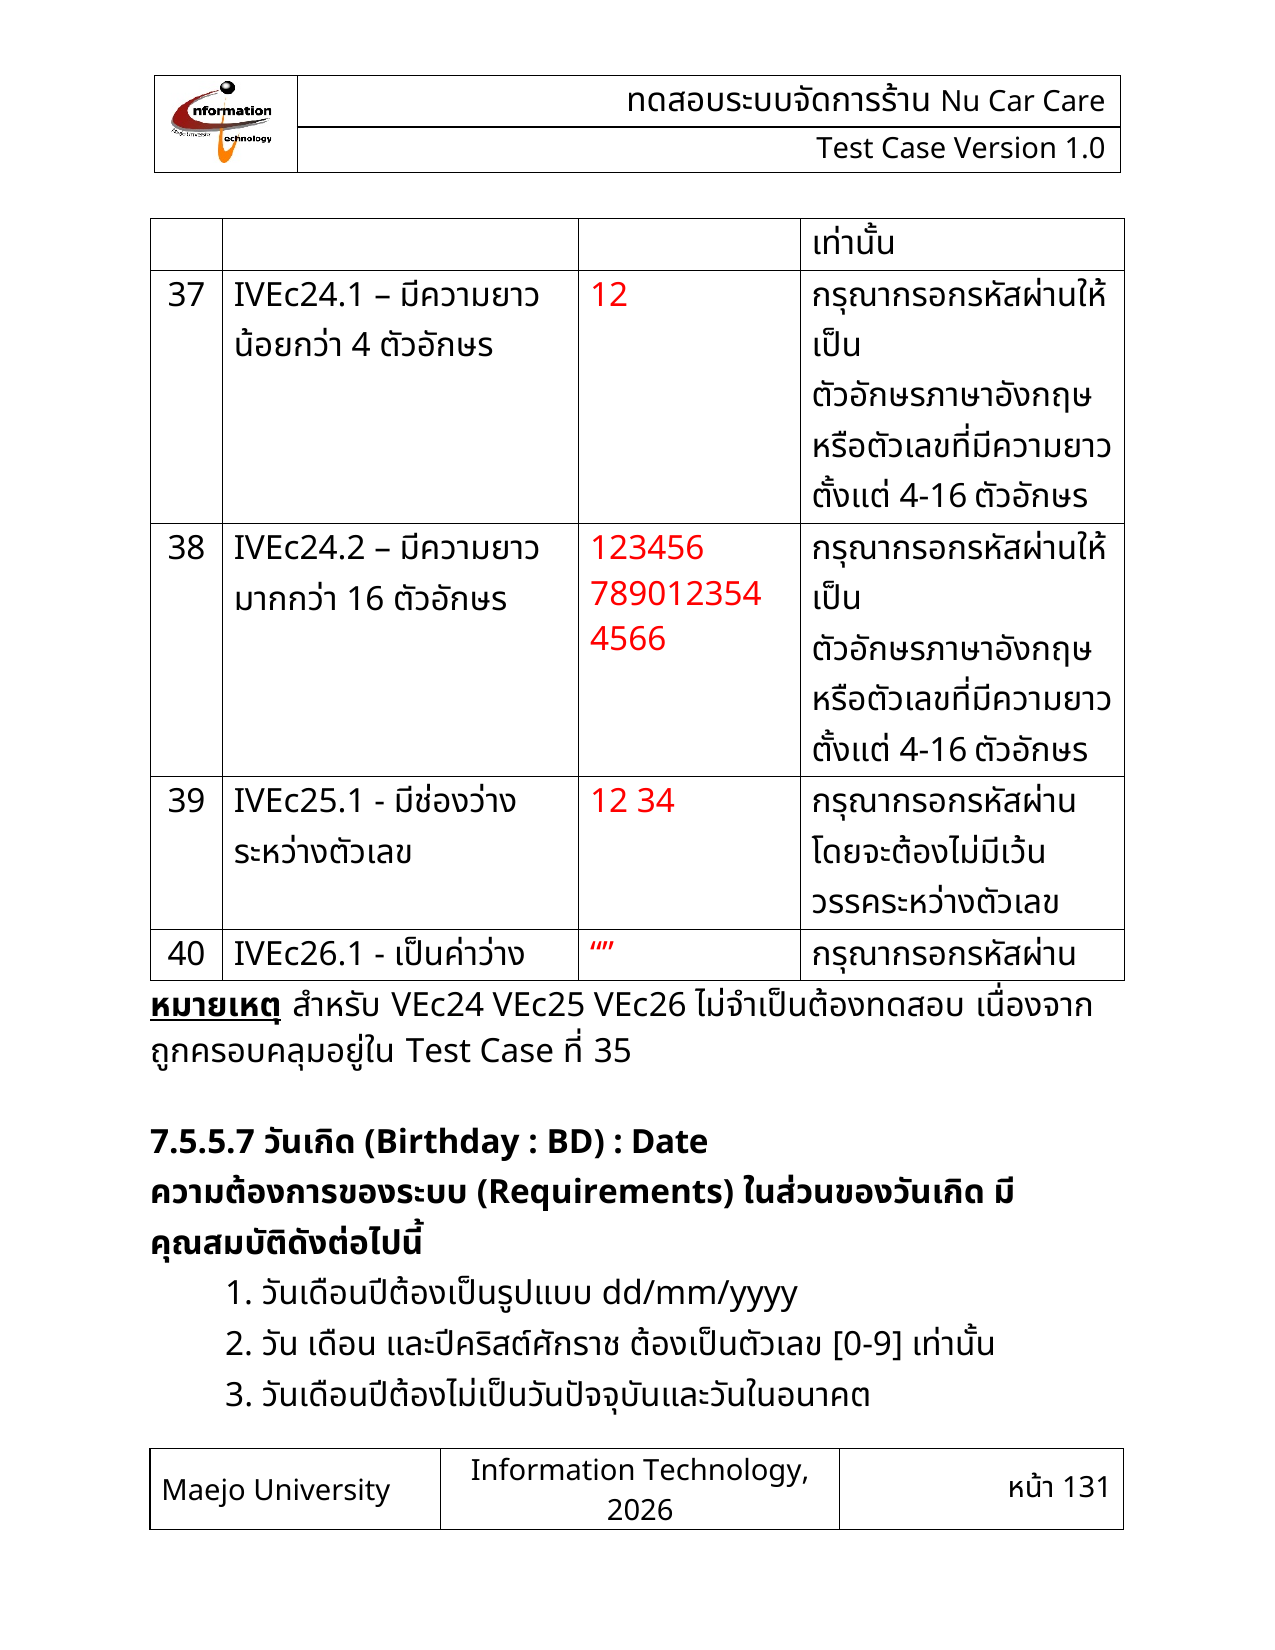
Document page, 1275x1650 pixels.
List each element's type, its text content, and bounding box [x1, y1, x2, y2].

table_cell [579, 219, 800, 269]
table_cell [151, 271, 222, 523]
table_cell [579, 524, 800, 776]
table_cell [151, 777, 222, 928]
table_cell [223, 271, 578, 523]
text 2. วัน เดือน และปีคริสต์ศักราช ต้องเป็นตัวเลข [0-9] เท่านั้น [150, 1320, 1125, 1370]
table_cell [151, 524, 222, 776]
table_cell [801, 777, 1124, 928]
text 3. วันเดือนปีต้องไม่เป็นวันปัจจุบันและวันในอนาคต [150, 1370, 1125, 1421]
text 7.5.5.7 วันเกิด (Birthday : BD) : Date [150, 1117, 1125, 1168]
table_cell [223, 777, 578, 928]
picture [170, 81, 272, 163]
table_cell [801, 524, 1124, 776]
text หมายเหตุ สำหรับ VEc24 VEc25 VEc26 ไม่จำเป็นต้องทดสอบ เนื่องจากถูกครอบคลุมอยู่ใน Test Case ที่ 35 [150, 981, 1125, 1072]
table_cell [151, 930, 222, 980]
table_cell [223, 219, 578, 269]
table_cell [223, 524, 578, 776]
text 1. วันเดือนปีต้องเป็นรูปแบบ dd/mm/yyyy [150, 1269, 1125, 1320]
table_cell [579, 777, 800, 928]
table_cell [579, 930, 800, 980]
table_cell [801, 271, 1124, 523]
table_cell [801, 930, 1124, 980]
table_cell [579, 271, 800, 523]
text ความต้องการของระบบ (Requirements) ในส่วนของวันเกิด มีคุณสมบัติดังต่อไปนี้ [150, 1168, 1125, 1269]
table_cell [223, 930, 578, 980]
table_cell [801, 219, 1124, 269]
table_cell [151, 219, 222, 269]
